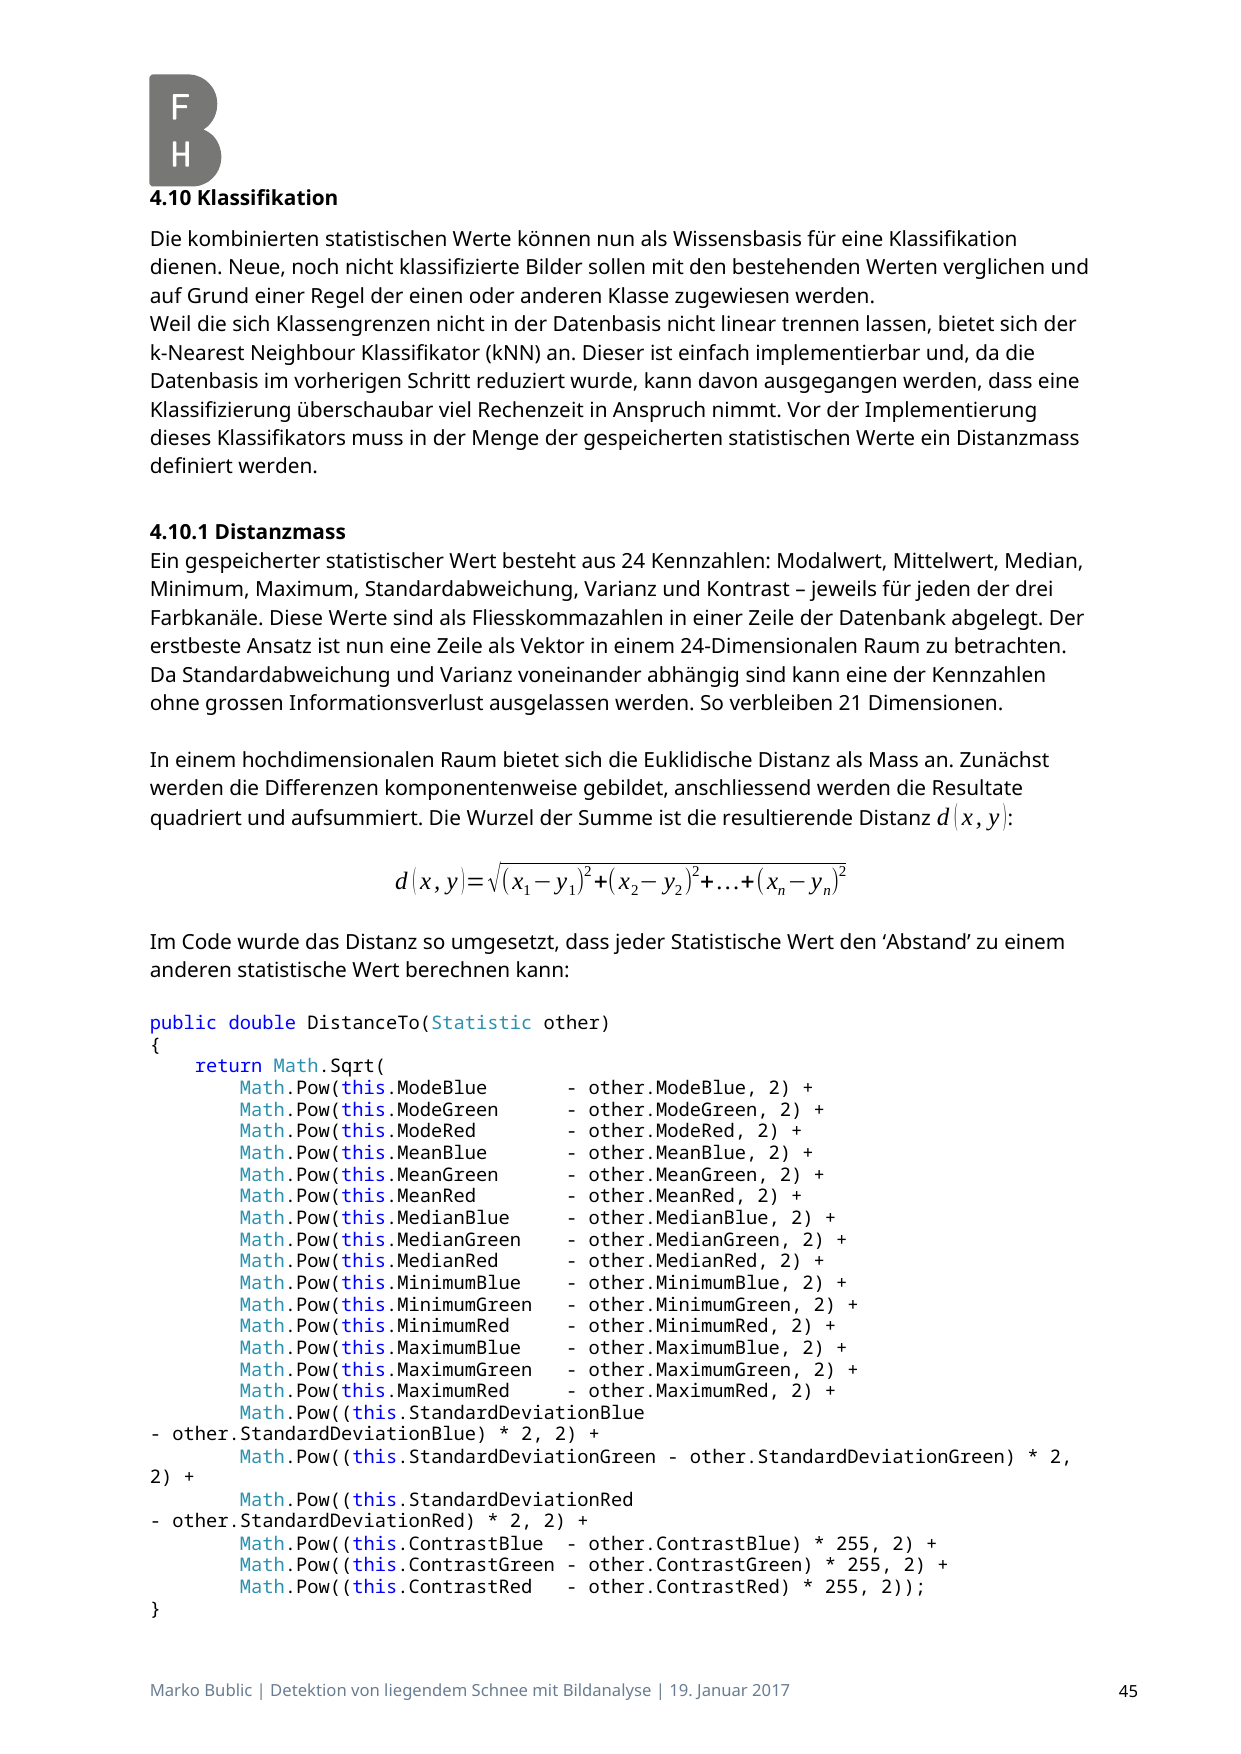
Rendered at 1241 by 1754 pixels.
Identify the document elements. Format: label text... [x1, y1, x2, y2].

text Im Code wurde das Distanz so umgesetzt, dass jeder Statistische Wert den ‘Abstand’ zu einem anderen statistische Wert berechnen kann: [149, 927, 1093, 984]
text In einem hochdimensionalen Raum bietet sich die Euklidische Distanz als Mass an. Zunächst werden die Differenzen komponentenweise gebildet, anschliessend werden die Resultate quadriert und aufsummiert. Die Wurzel der Summe ist die resultierende Distanz : [149, 745, 1093, 832]
subtitle Distanzmass [149, 517, 1093, 546]
subtitle Klassifikation [149, 183, 1093, 212]
text Ein gespeicherter statistischer Wert besteht aus 24 Kennzahlen: Modalwert, Mittelwert, Median, Minimum, Maximum, Standardabweichung, Varianz und Kontrast – jeweils für jeden der drei Farbkanäle. Diese Werte sind als Fliesskommazahlen in einer Zeile der Datenbank abgelegt. Der erstbeste Ansatz ist nun eine Zeile als Vektor in einem 24-Dimensionalen Raum zu betrachten. Da Standardabweichung und Varianz voneinander abhängig sind kann eine der Kennzahlen ohne grossen Informationsverlust ausgelassen werden. So verbleiben 21 Dimensionen. [149, 546, 1093, 717]
text Die kombinierten statistischen Werte können nun als Wissensbasis für eine Klassifikation dienen. Neue, noch nicht klassifizierte Bilder sollen mit den bestehenden Werten verglichen und auf Grund einer Regel der einen oder anderen Klasse zugewiesen werden. [149, 224, 1093, 309]
text Weil die sich Klassengrenzen nicht in der Datenbasis nicht linear trennen lassen, bietet sich der k-Nearest Neighbour Klassifikator (kNN) an. Dieser ist einfach implementierbar und, da die Datenbasis im vorherigen Schritt reduziert wurde, kann davon ausgegangen werden, dass eine Klassifizierung überschaubar viel Rechenzeit in Anspruch nimmt. Vor der Implementierung dieses Klassifikators muss in der Menge der gespeicherten statistischen Werte ein Distanzmass definiert werden. [149, 309, 1093, 480]
